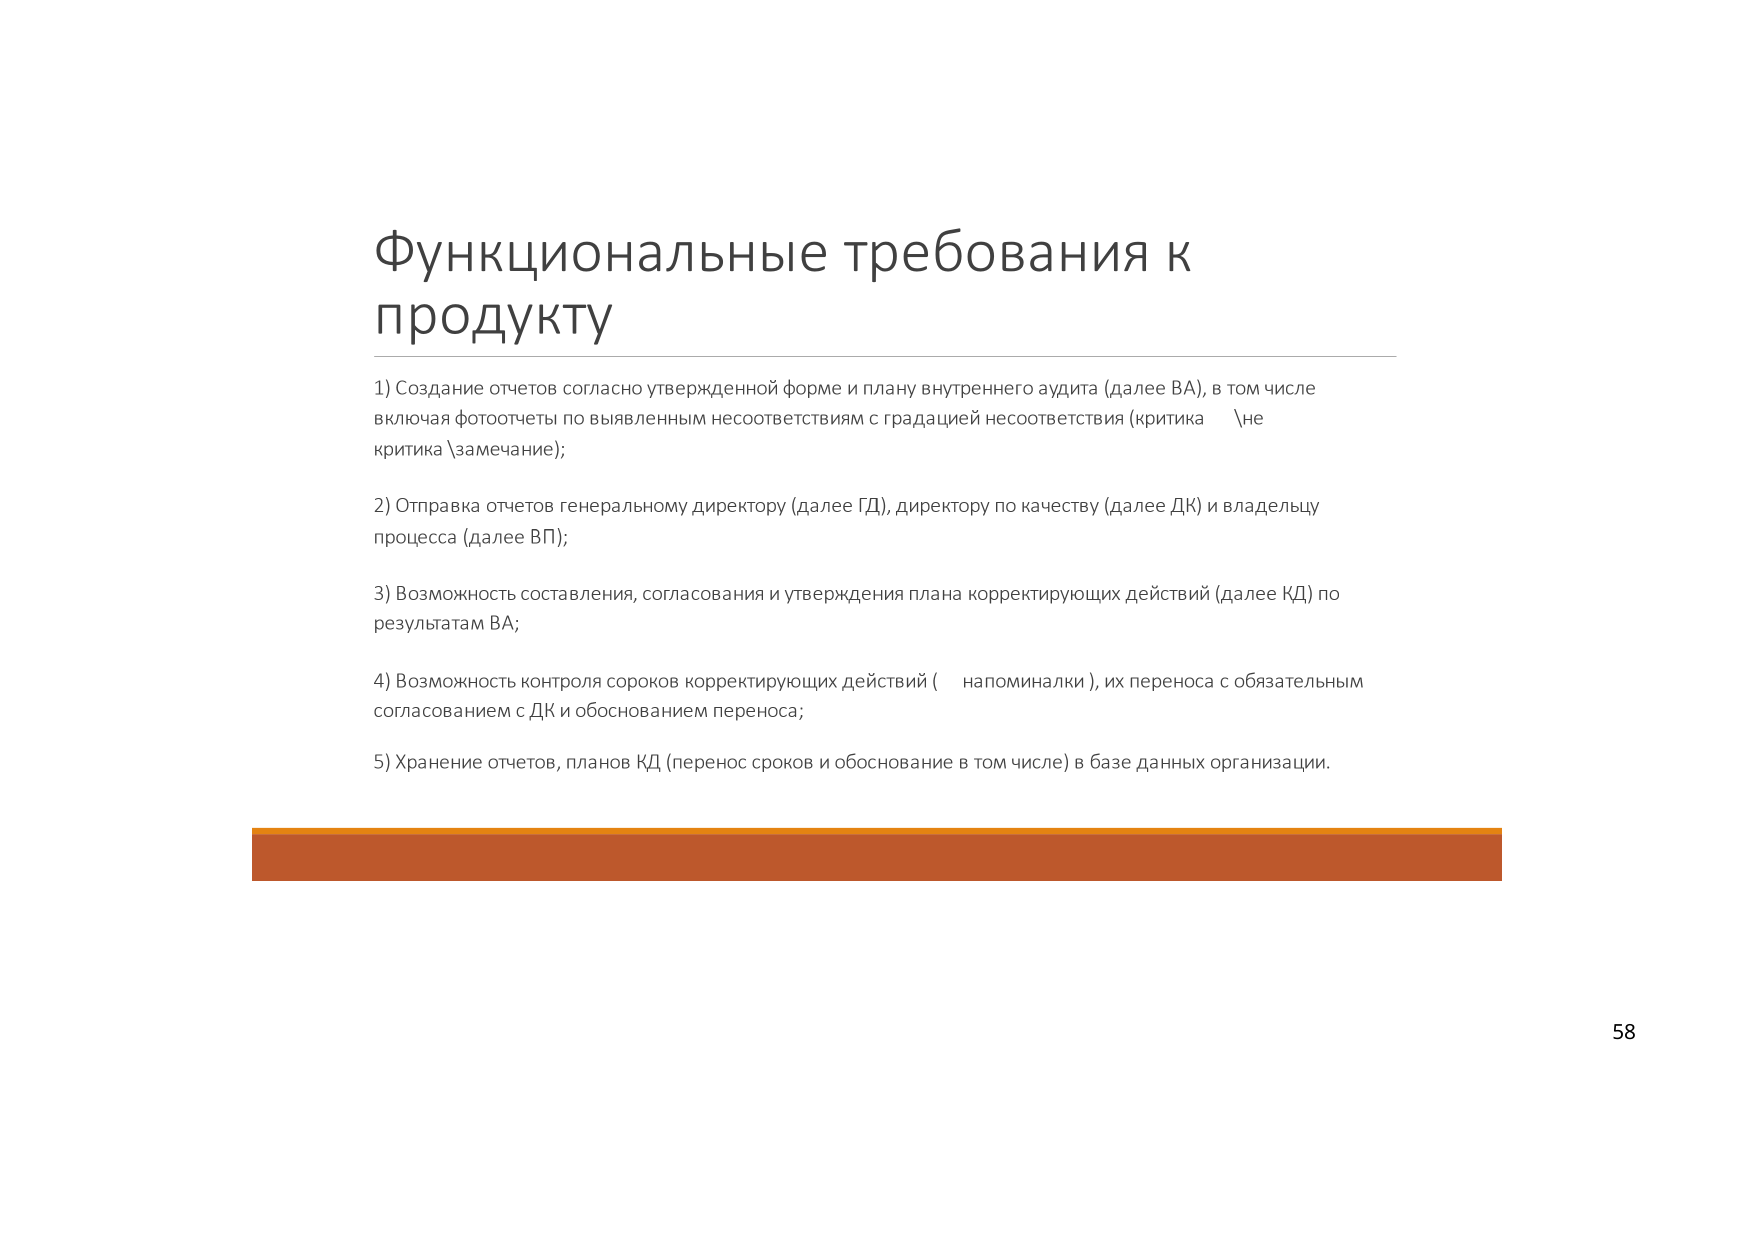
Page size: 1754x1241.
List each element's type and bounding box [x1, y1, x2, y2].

picture [252, 177, 1502, 881]
